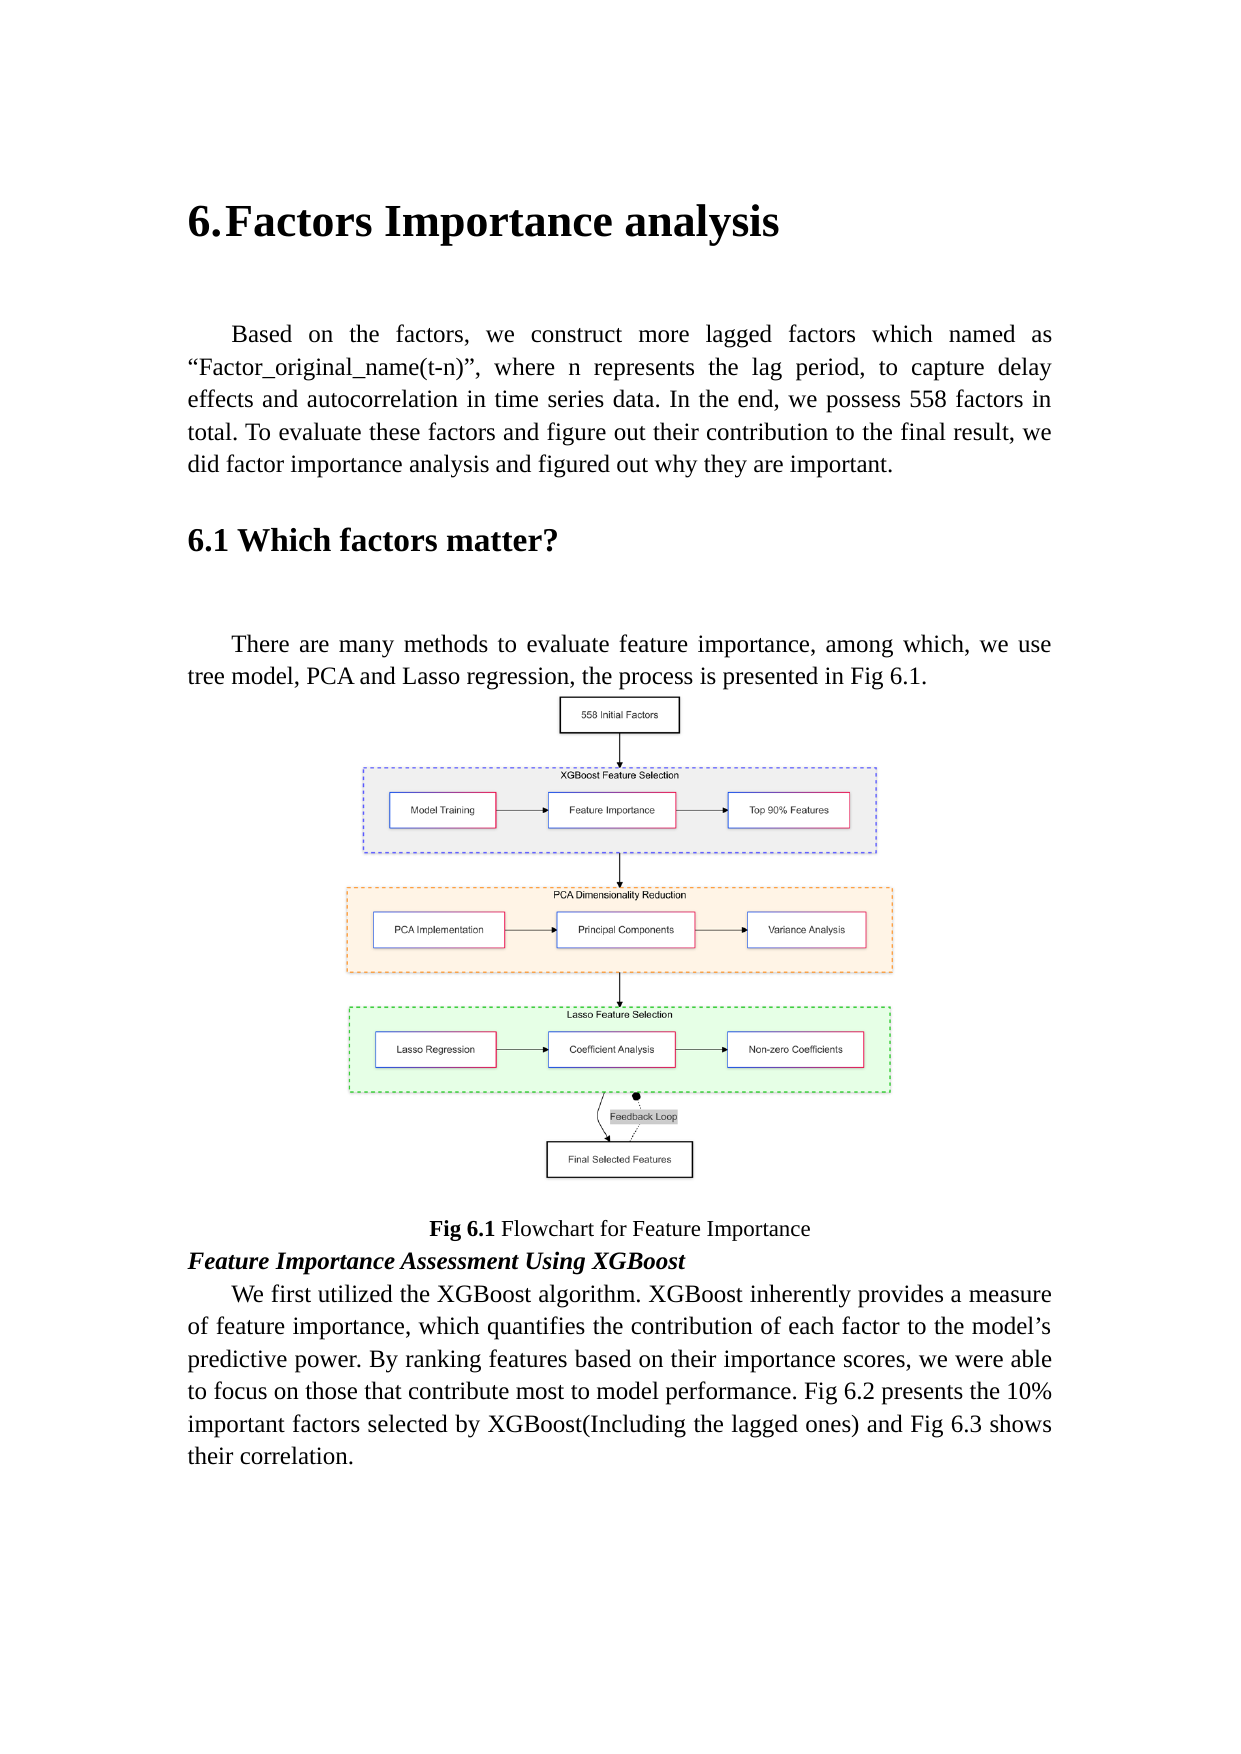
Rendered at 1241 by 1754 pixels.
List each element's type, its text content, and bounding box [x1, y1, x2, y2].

text We first utilized the XGBoost algorithm. XGBoost inherently provides a measure of feature importance, which quantifies the contribution of each factor to the model’s predictive power. By ranking features based on their importance scores, we were able to focus on those that contribute most to model performance. Fig 6.2 presents the 10% important factors selected by XGBoost(Including the lagged ones) and Fig 6.3 shows their correlation. [187, 1277, 1053, 1472]
subtitle 6.1 Which factors matter? [187, 507, 1053, 572]
text Fig 6.1 Flowchart for Feature Importance [187, 1212, 1053, 1244]
subtitle Factors Importance analysis [187, 187, 1053, 252]
text There are many methods to evaluate feature importance, among which, we use tree model, PCA and Lasso regression, the process is presented in Fig 6.1. [187, 627, 1053, 692]
text Feature Importance Assessment Using XGBoost [187, 1244, 1053, 1277]
text Based on the factors, we construct more lagged factors which named as “Factor_original_name(t-n)”, where n represents the lag period, to capture delay effects and autocorrelation in time series data. In the end, we possess 558 factors in total. To evaluate these factors and figure out their contribution to the final result, we did factor importance analysis and figured out why they are important. [187, 317, 1053, 480]
picture [341, 691, 899, 1184]
